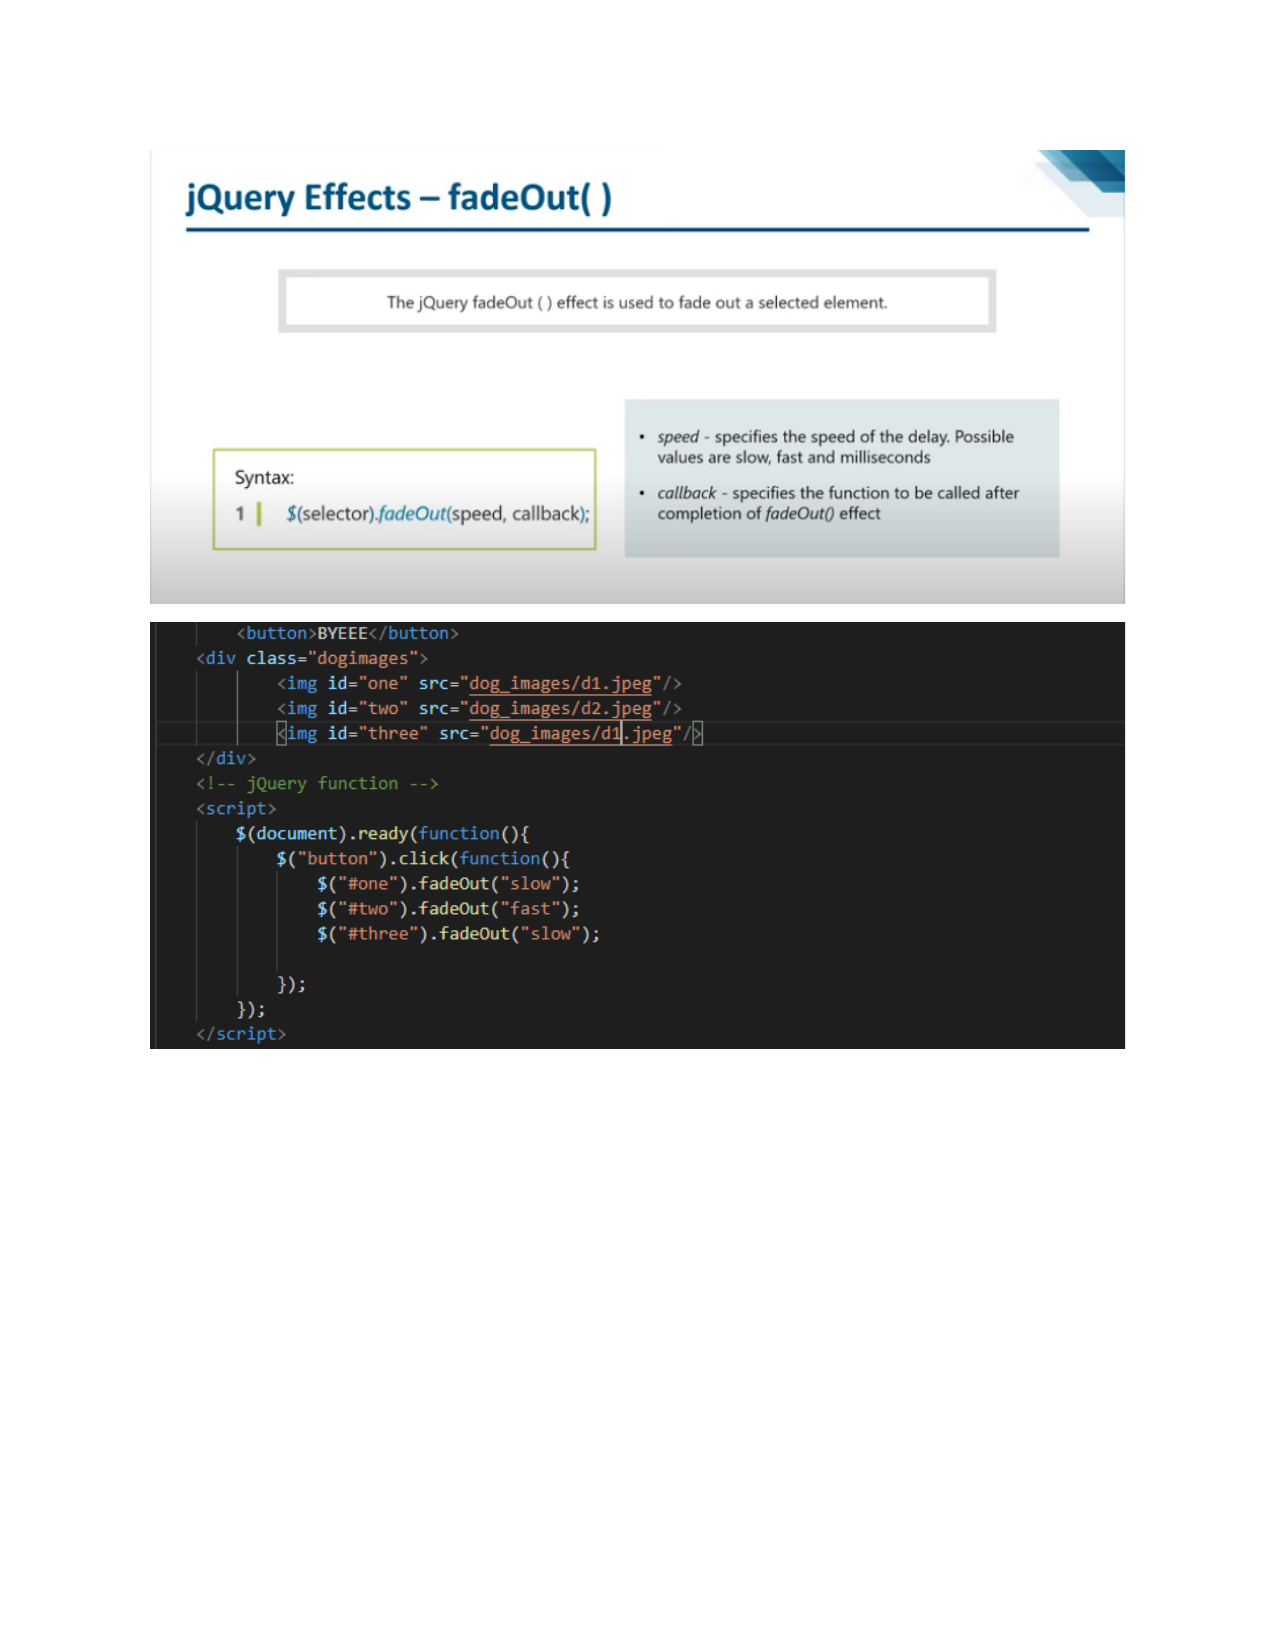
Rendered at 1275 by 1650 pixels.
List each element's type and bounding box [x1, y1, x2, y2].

picture [150, 150, 1125, 604]
picture [150, 622, 1125, 1049]
